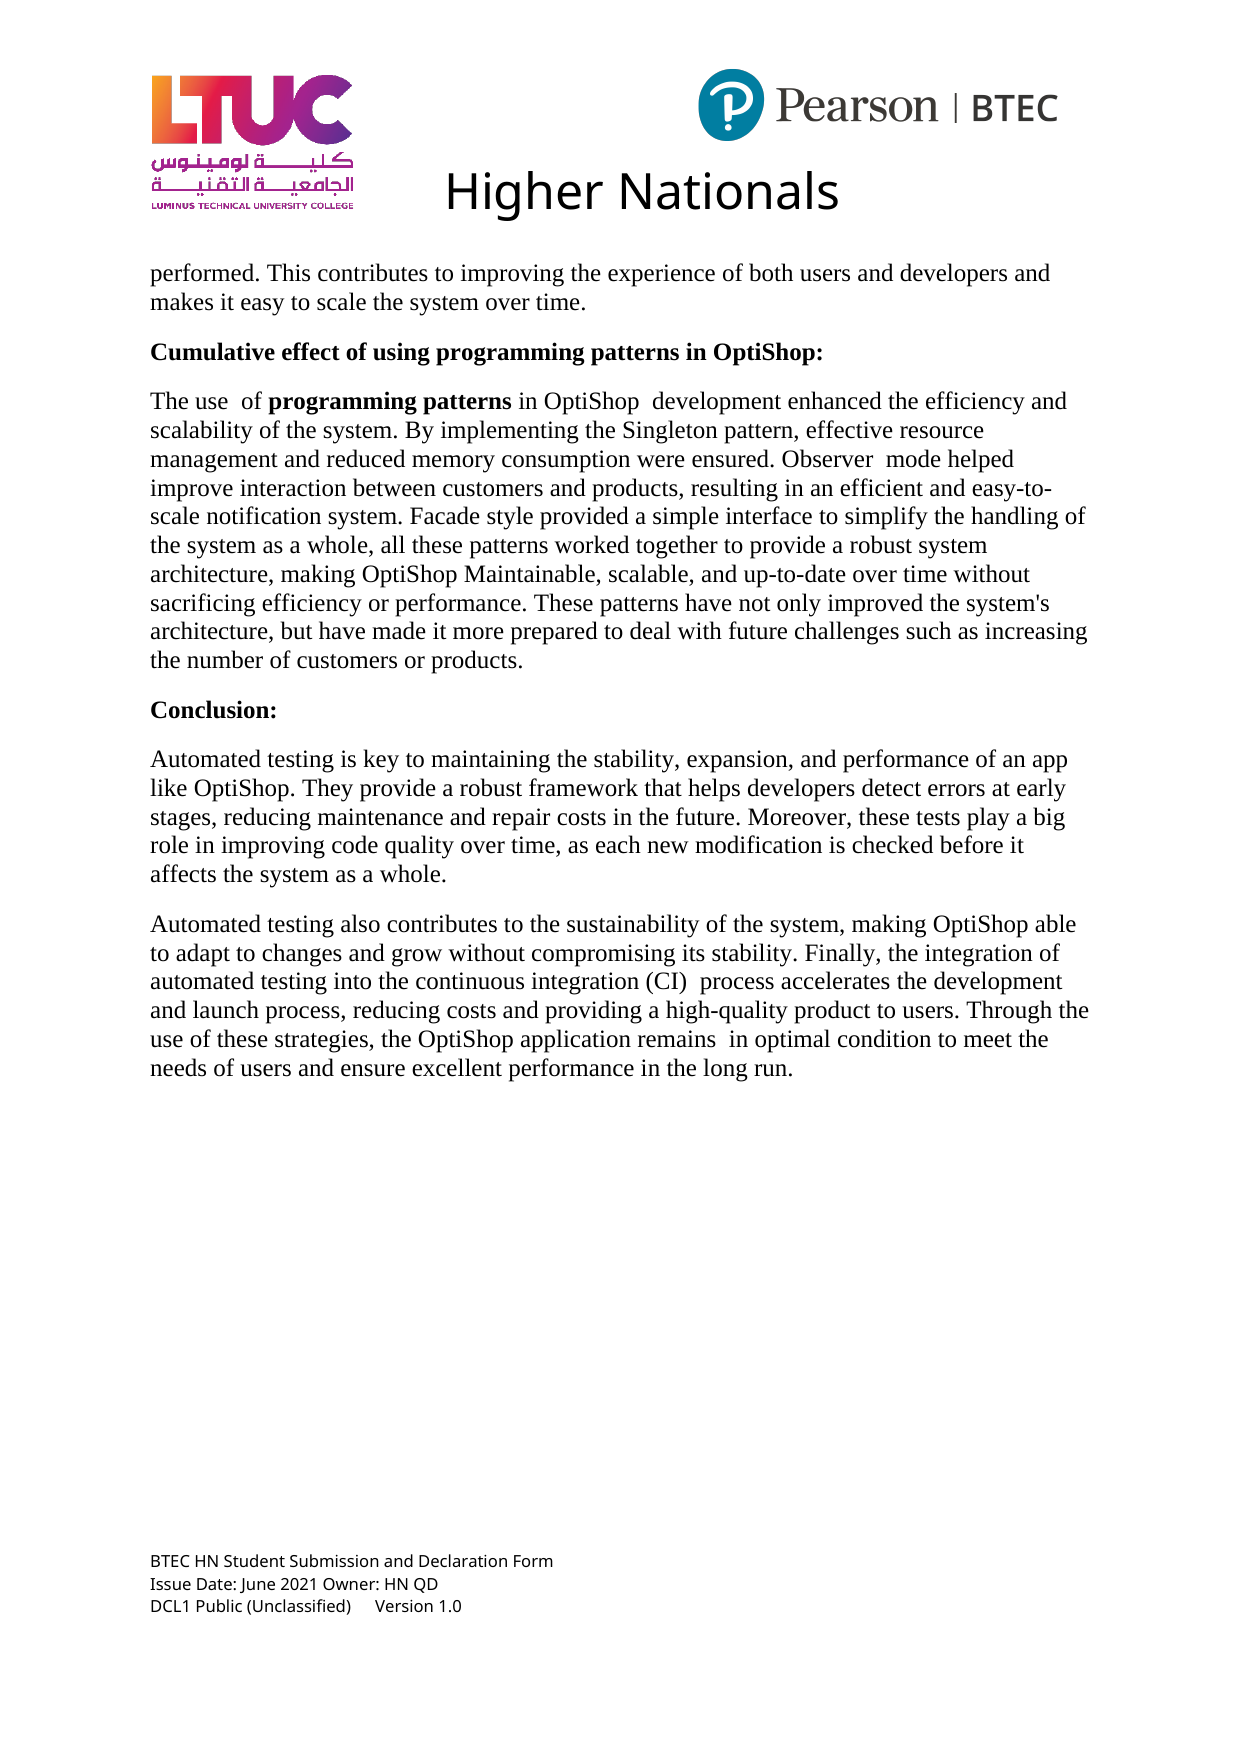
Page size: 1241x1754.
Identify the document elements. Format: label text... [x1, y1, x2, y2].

text Conclusion: [150, 695, 1090, 723]
picture [150, 73, 354, 210]
text Automated testing is key to maintaining the stability, expansion, and performance of an app like OptiShop. They provide a robust framework that helps developers detect errors at early stages, reducing maintenance and repair costs in the future. Moreover, these tests play a big role in improving code quality over time, as each new modification is checked before it affects the system as a whole. [150, 744, 1090, 888]
text Cumulative effect of using programming patterns in OptiShop: [150, 337, 1090, 366]
picture [690, 61, 1069, 146]
text Automated testing also contributes to the sustainability of the system, making OptiShop able to adapt to changes and grow without compromising its stability. Finally, the integration of automated testing into the continuous integration (CI) process accelerates the development and launch process, reducing costs and providing a high-quality product to users. Through the use of these strategies, the OptiShop application remains in optimal condition to meet the needs of users and ensure excellent performance in the long run. [150, 909, 1090, 1081]
text The use of programming patterns in OptiShop development enhanced the efficiency and scalability of the system. By implementing the Singleton pattern, effective resource management and reduced memory consumption were ensured. Observer mode helped improve interaction between customers and products, resulting in an efficient and easy-to-scale notification system. Facade style provided a simple interface to simplify the handling of the system as a whole, all these patterns worked together to provide a robust system architecture, making OptiShop Maintainable, scalable, and up-to-date over time without sacrificing efficiency or performance. These patterns have not only improved the system's architecture, but have made it more prepared to deal with future challenges such as increasing the number of customers or products. [150, 386, 1090, 674]
